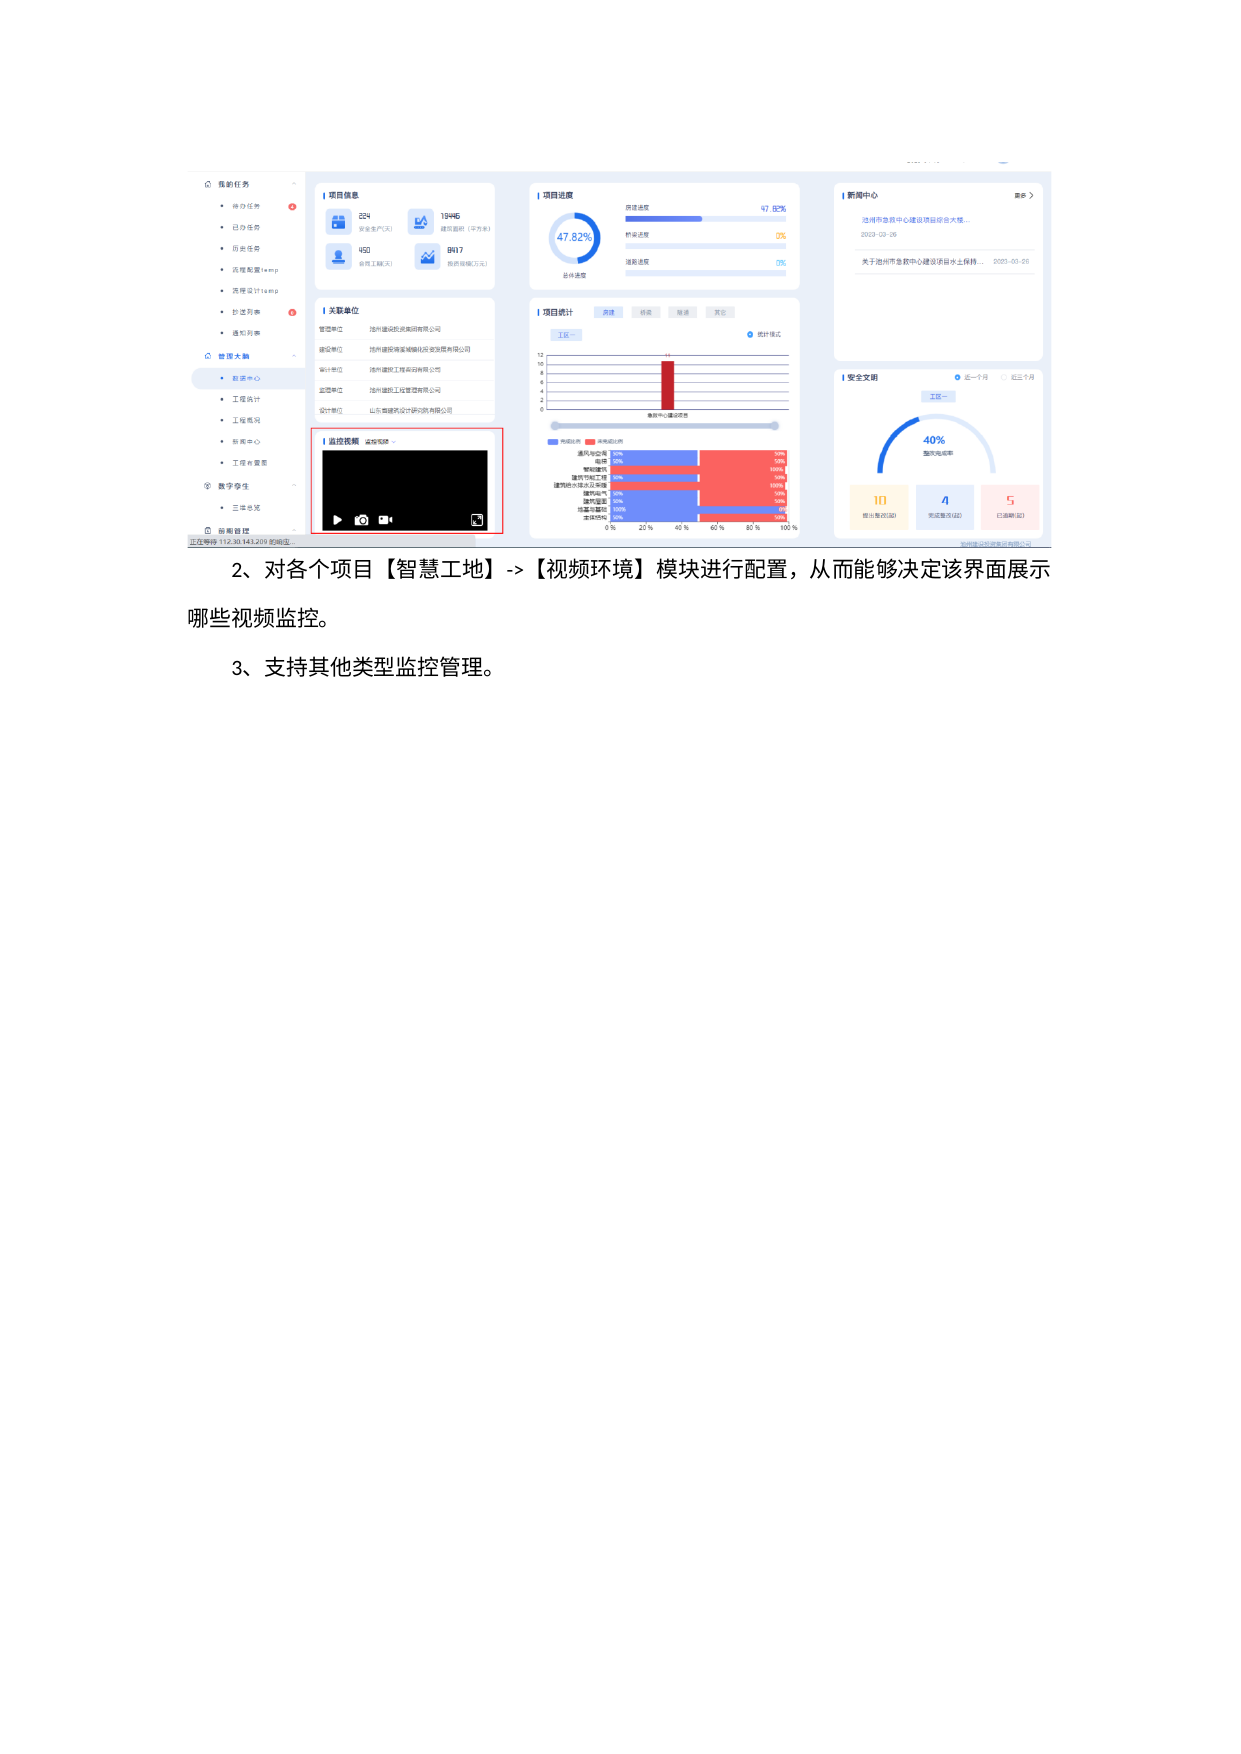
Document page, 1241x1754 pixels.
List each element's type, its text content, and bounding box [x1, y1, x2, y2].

list 对各个项目【智慧工地】->【视频环境】模块进行配置，从而能够决定该界面展示哪些视频监控。 [187, 552, 1053, 633]
picture [187, 162, 1052, 548]
list 支持其他类型监控管理。 [187, 649, 1053, 682]
